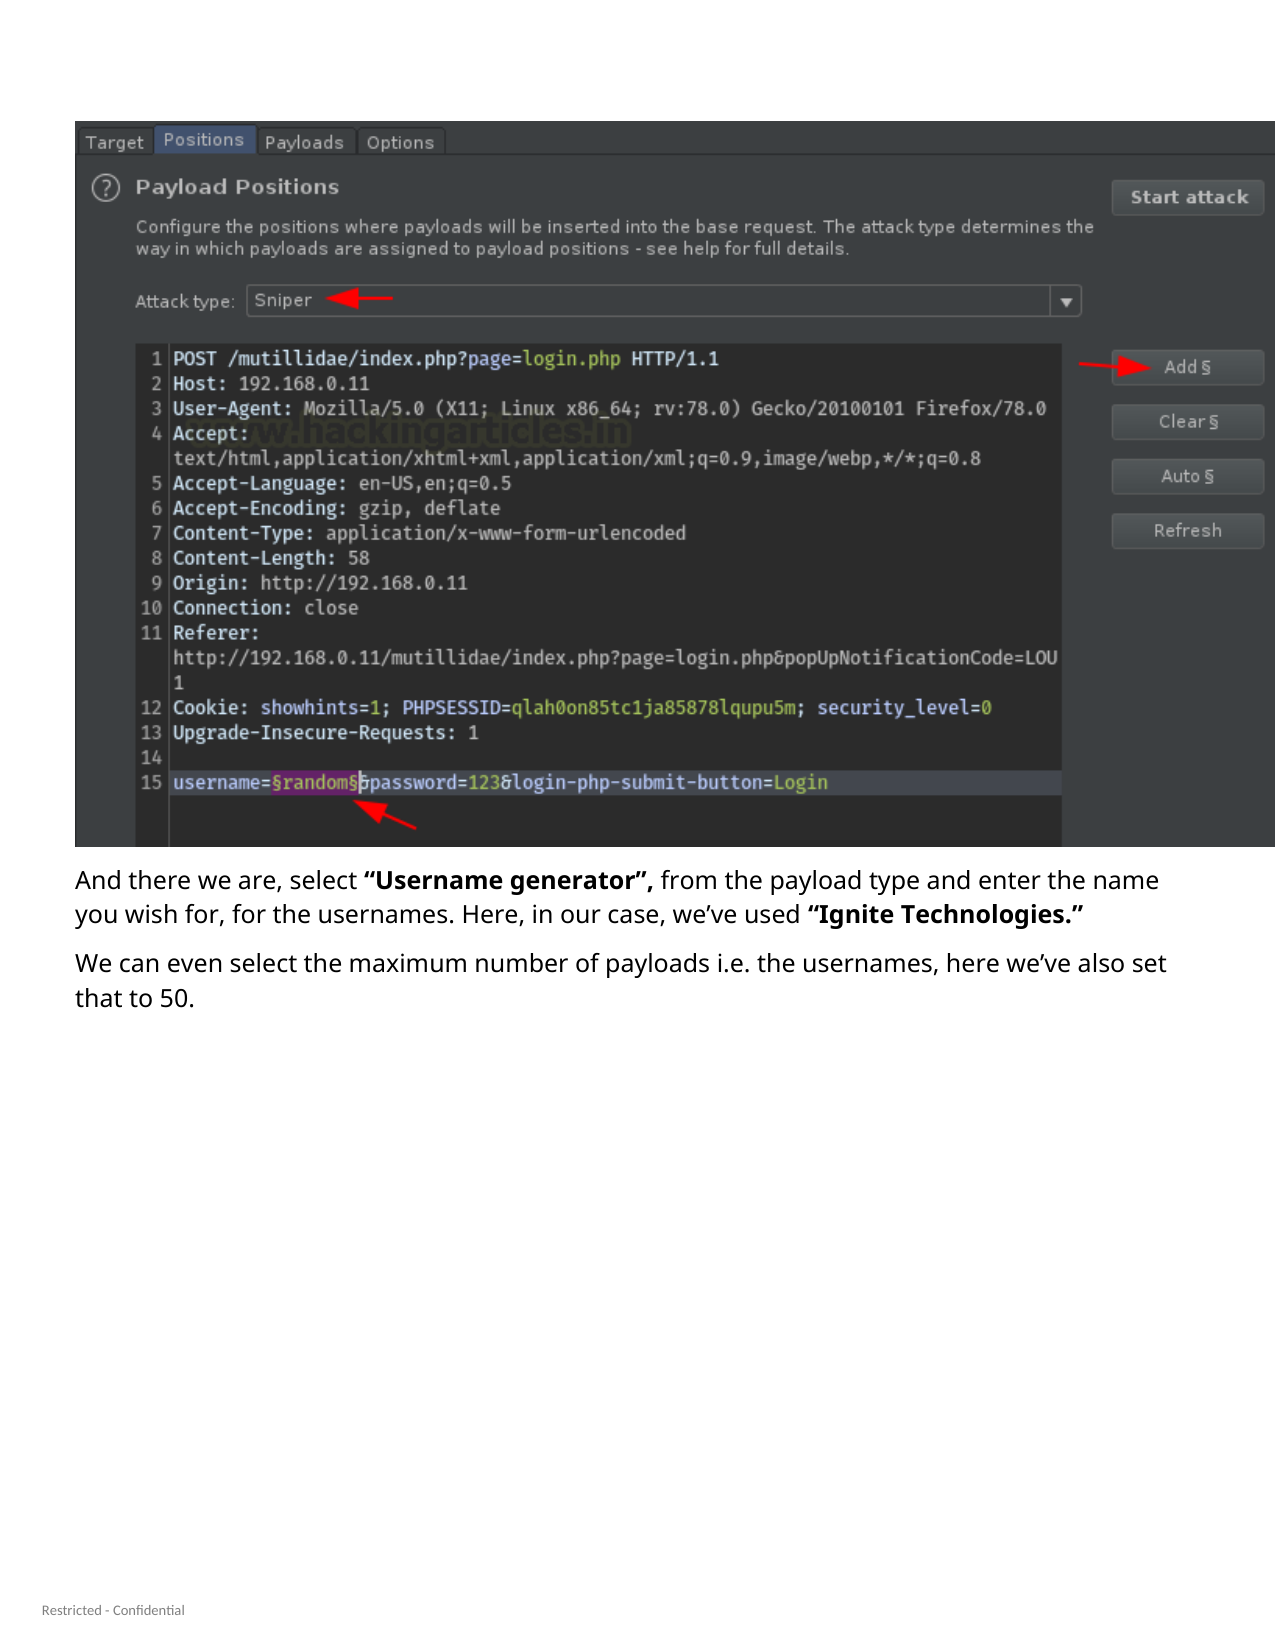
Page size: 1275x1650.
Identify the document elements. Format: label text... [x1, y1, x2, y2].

picture [75, 121, 1275, 847]
text We can even select the maximum number of payloads i.e. the usernames, here we’ve also set that to 50. [75, 946, 1200, 1014]
text And there we are, select “Username generator”, from the payload type and enter the name you wish for, for the usernames. Here, in our case, we’ve used “Ignite Technologies.” [75, 862, 1200, 931]
